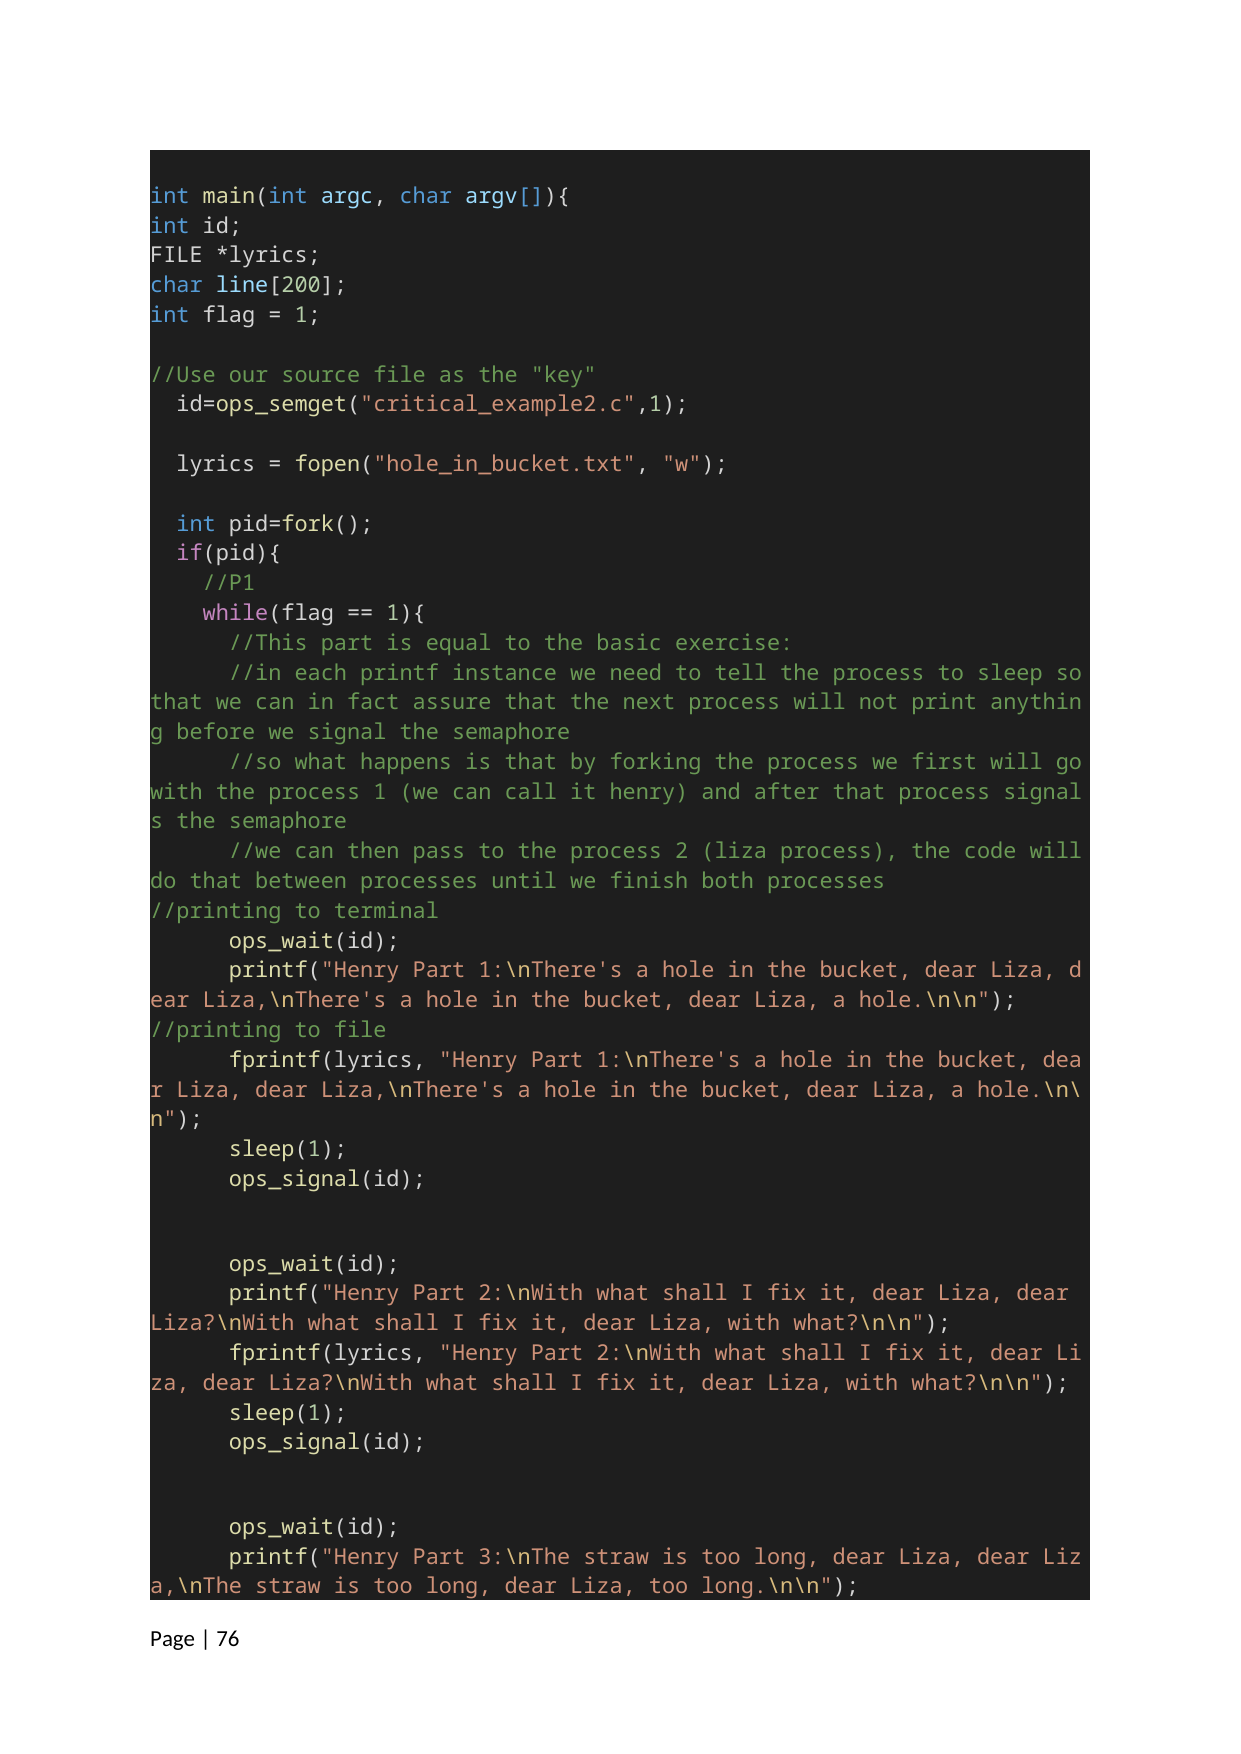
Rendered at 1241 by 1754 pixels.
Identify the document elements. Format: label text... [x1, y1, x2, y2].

text //This part is equal to the basic exercise: [150, 627, 1090, 656]
text id=ops_semget("critical_example2.c",1); [150, 388, 1090, 418]
text ops_wait(id); [150, 1511, 1090, 1541]
text printf("Henry Part 1:\nThere's a hole in the bucket, dear Liza, dear Liza,\nThere's a hole in the bucket, dear Liza, a hole.\n\n"); [150, 954, 1090, 1014]
text //printing to file [150, 1014, 1090, 1044]
text //P1 [150, 567, 1090, 597]
text ops_wait(id); [150, 1247, 1090, 1277]
text ops_signal(id); [150, 1163, 1090, 1193]
text printf("Henry Part 3:\nThe straw is too long, dear Liza, dear Liza,\nThe straw is too long, dear Liza, too long.\n\n"); [150, 1541, 1090, 1600]
text sleep(1); [150, 1396, 1090, 1426]
text int id; [150, 209, 1090, 239]
text int pid=fork(); [150, 507, 1090, 537]
text char line[200]; [150, 269, 1090, 299]
text printf("Henry Part 2:\nWith what shall I fix it, dear Liza, dear Liza?\nWith what shall I fix it, dear Liza, with what?\n\n"); [150, 1277, 1090, 1337]
text ops_signal(id); [150, 1426, 1090, 1456]
text sleep(1); [150, 1133, 1090, 1163]
text //so what happens is that by forking the process we first will go with the process 1 (we can call it henry) and after that process signals the semaphore [150, 746, 1090, 835]
text //in each printf instance we need to tell the process to sleep so that we can in fact assure that the next process will not print anything before we signal the semaphore [150, 656, 1090, 746]
text fprintf(lyrics, "Henry Part 2:\nWith what shall I fix it, dear Liza, dear Liza?\nWith what shall I fix it, dear Liza, with what?\n\n"); [150, 1337, 1090, 1396]
text //printing to terminal [150, 895, 1090, 924]
text fprintf(lyrics, "Henry Part 1:\nThere's a hole in the bucket, dear Liza, dear Liza,\nThere's a hole in the bucket, dear Liza, a hole.\n\n"); [150, 1044, 1090, 1133]
text int flag = 1; [150, 299, 1090, 329]
text //Use our source file as the "key" [150, 358, 1090, 388]
text int main(int argc, char argv[]){ [150, 180, 1090, 209]
text FILE *lyrics; [150, 239, 1090, 269]
text //we can then pass to the process 2 (liza process), the code will do that between processes until we finish both processes [150, 835, 1090, 895]
text ops_wait(id); [150, 924, 1090, 954]
text while(flag == 1){ [150, 597, 1090, 627]
text lyrics = fopen("hole_in_bucket.txt", "w"); [150, 448, 1090, 478]
text if(pid){ [150, 537, 1090, 567]
